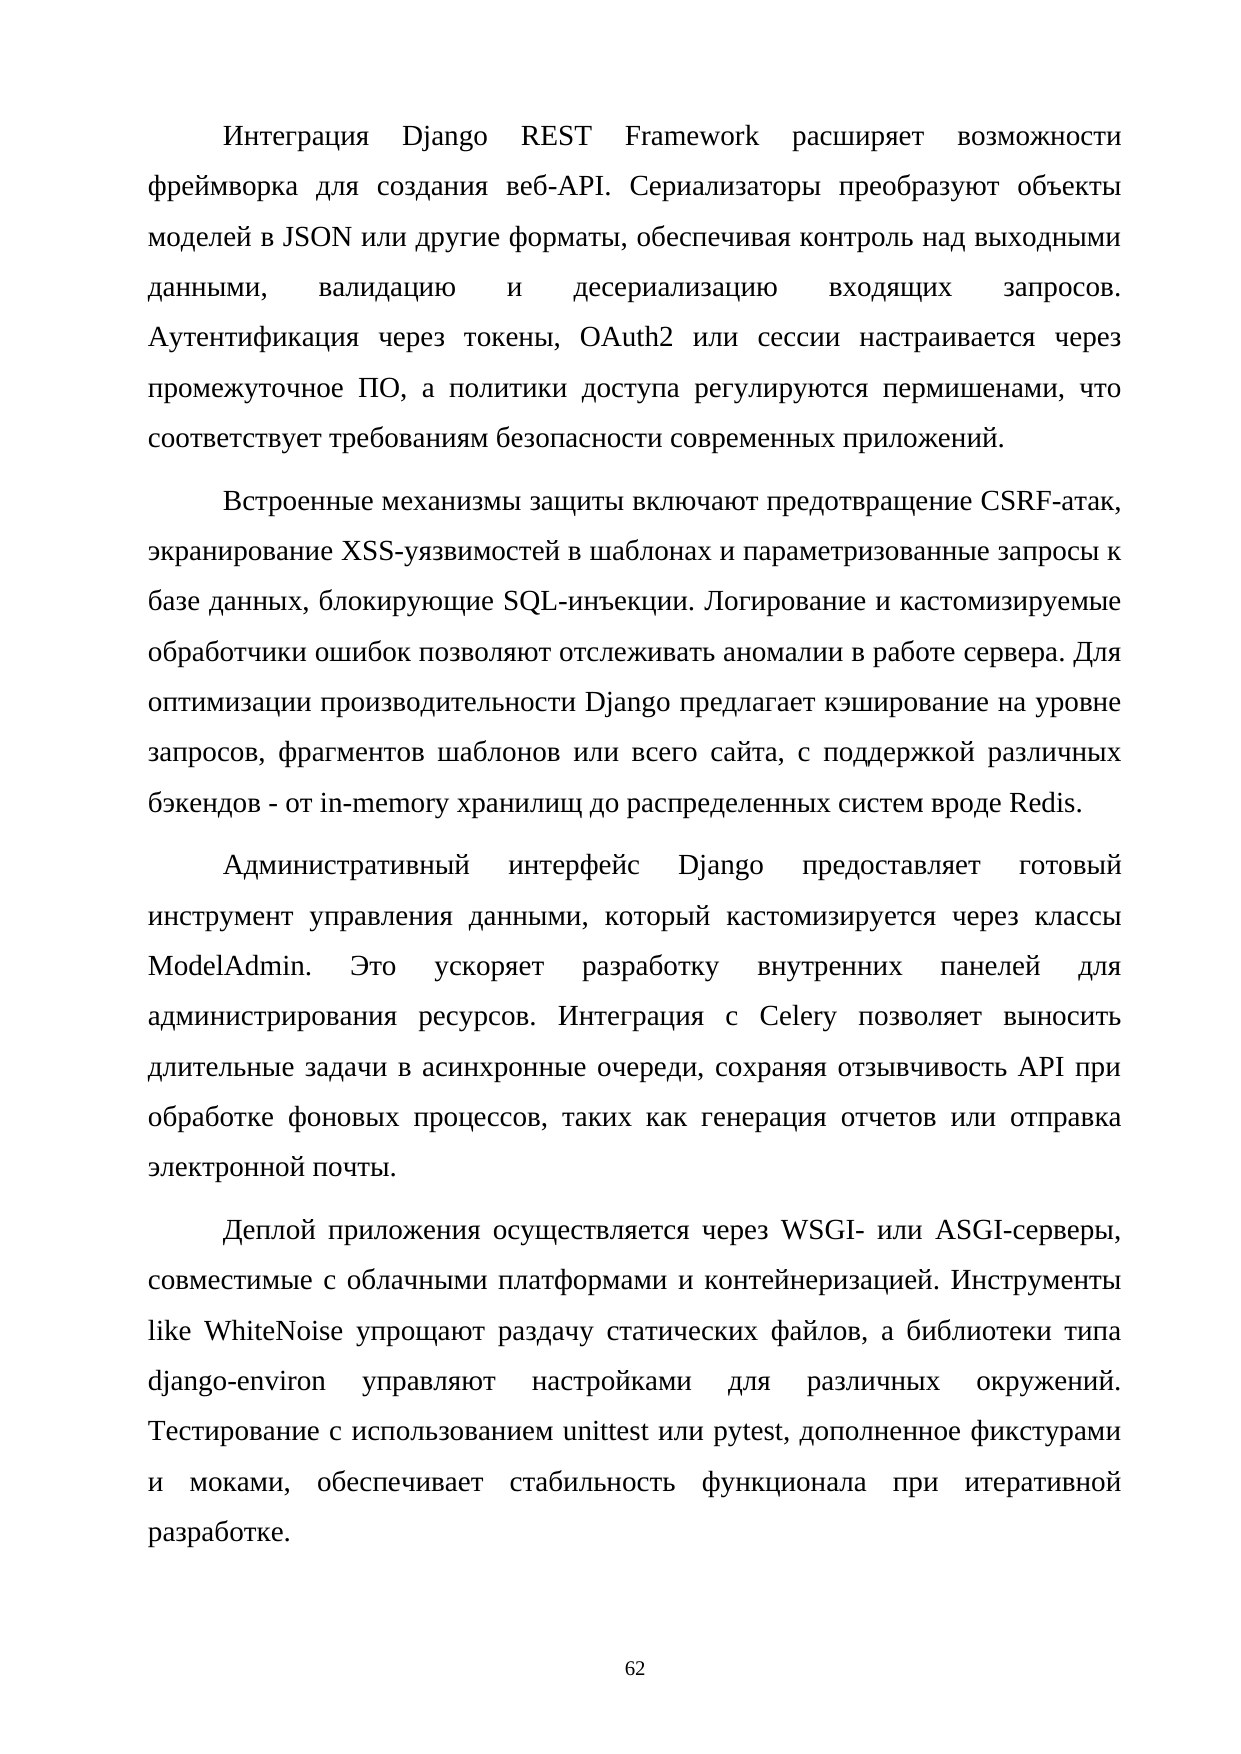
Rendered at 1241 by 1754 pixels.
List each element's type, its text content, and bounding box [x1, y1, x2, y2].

text Интеграция Django REST Framework расширяет возможности фреймворка для создания веб-API. Сериализаторы преобразуют объекты моделей в JSON или другие форматы, обеспечивая контроль над выходными данными, валидацию и десериализацию входящих запросов. Аутентификация через токены, OAuth2 или сессии настраивается через промежуточное ПО, а политики доступа регулируются пермишенами, что соответствует требованиям безопасности современных приложений. [148, 118, 1122, 453]
text Деплой приложения осуществляется через WSGI- или ASGI-серверы, совместимые с облачными платформами и контейнеризацией. Инструменты like WhiteNoise упрощают раздачу статических файлов, а библиотеки типа django-environ управляют настройками для различных окружений. Тестирование с использованием unittest или pytest, дополненное фикстурами и моками, обеспечивает стабильность функционала при итеративной разработке. [148, 1212, 1122, 1548]
text Встроенные механизмы защиты включают предотвращение CSRF-атак, экранирование XSS-уязвимостей в шаблонах и параметризованные запросы к базе данных, блокирующие SQL-инъекции. Логирование и кастомизируемые обработчики ошибок позволяют отслеживать аномалии в работе сервера. Для оптимизации производительности Django предлагает кэширование на уровне запросов, фрагментов шаблонов или всего сайта, с поддержкой различных бэкендов - от in-memory хранилищ до распределенных систем вроде Redis. [148, 483, 1122, 818]
text Административный интерфейс Django предоставляет готовый инструмент управления данными, который кастомизируется через классы ModelAdmin. Это ускоряет разработку внутренних панелей для администрирования ресурсов. Интеграция с Celery позволяет выносить длительные задачи в асинхронные очереди, сохраняя отзывчивость API при обработке фоновых процессов, таких как генерация отчетов или отправка электронной почты. [148, 847, 1122, 1183]
